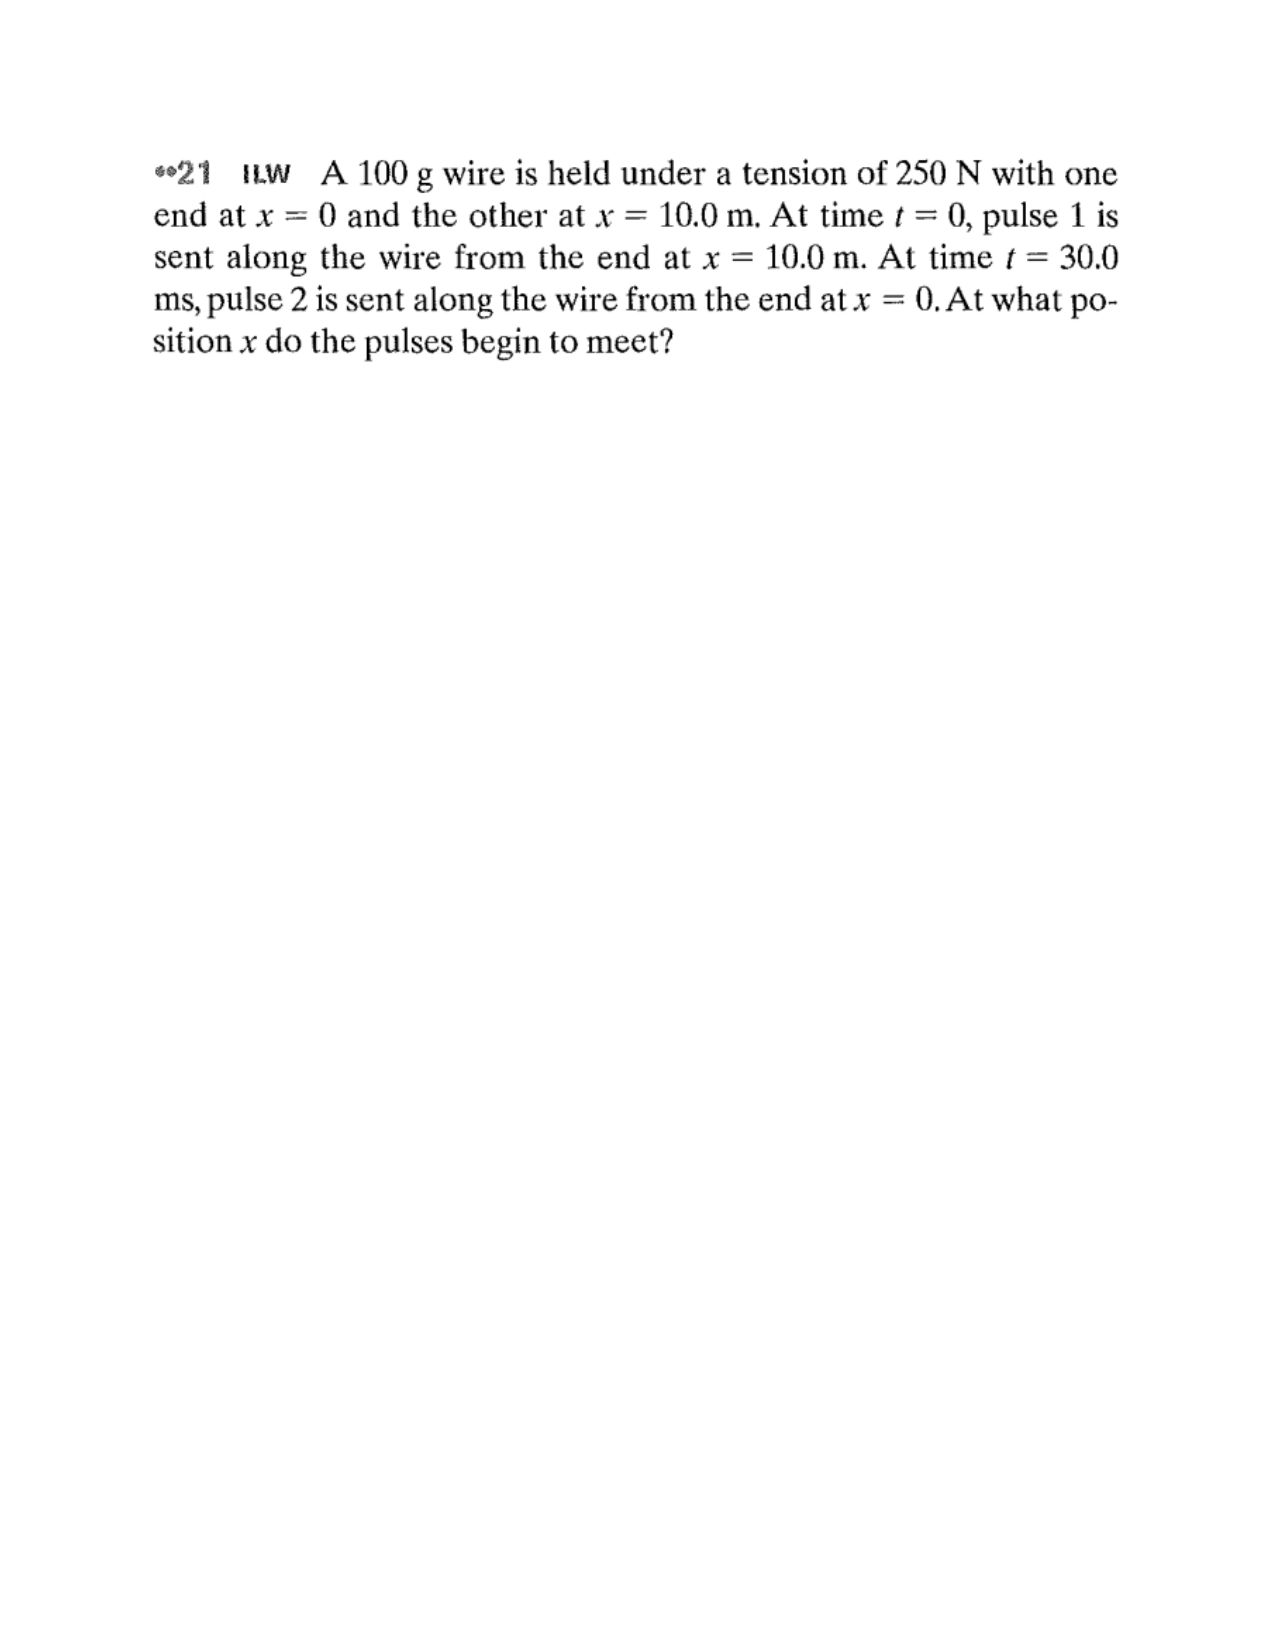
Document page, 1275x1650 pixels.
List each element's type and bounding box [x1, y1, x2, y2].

picture [150, 150, 1125, 366]
